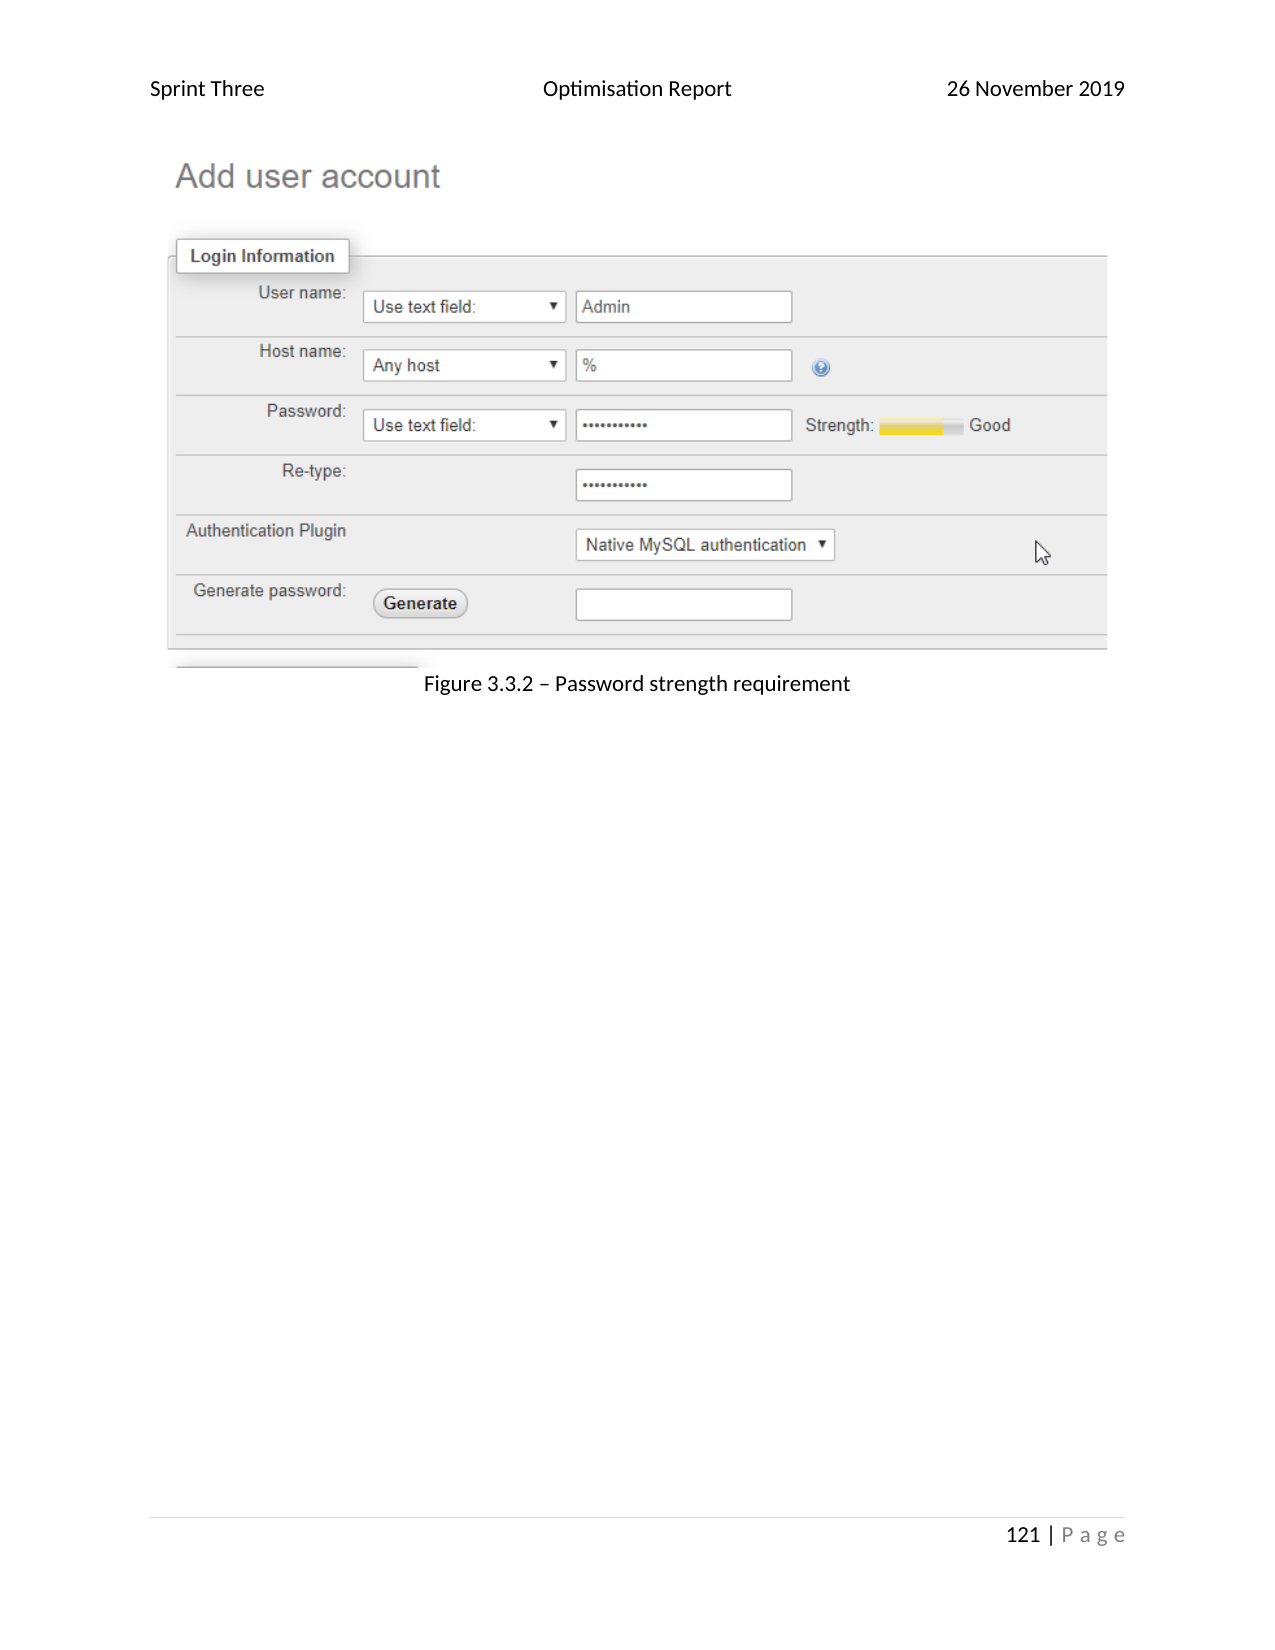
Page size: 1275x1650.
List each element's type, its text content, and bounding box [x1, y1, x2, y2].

picture [167, 150, 1108, 668]
